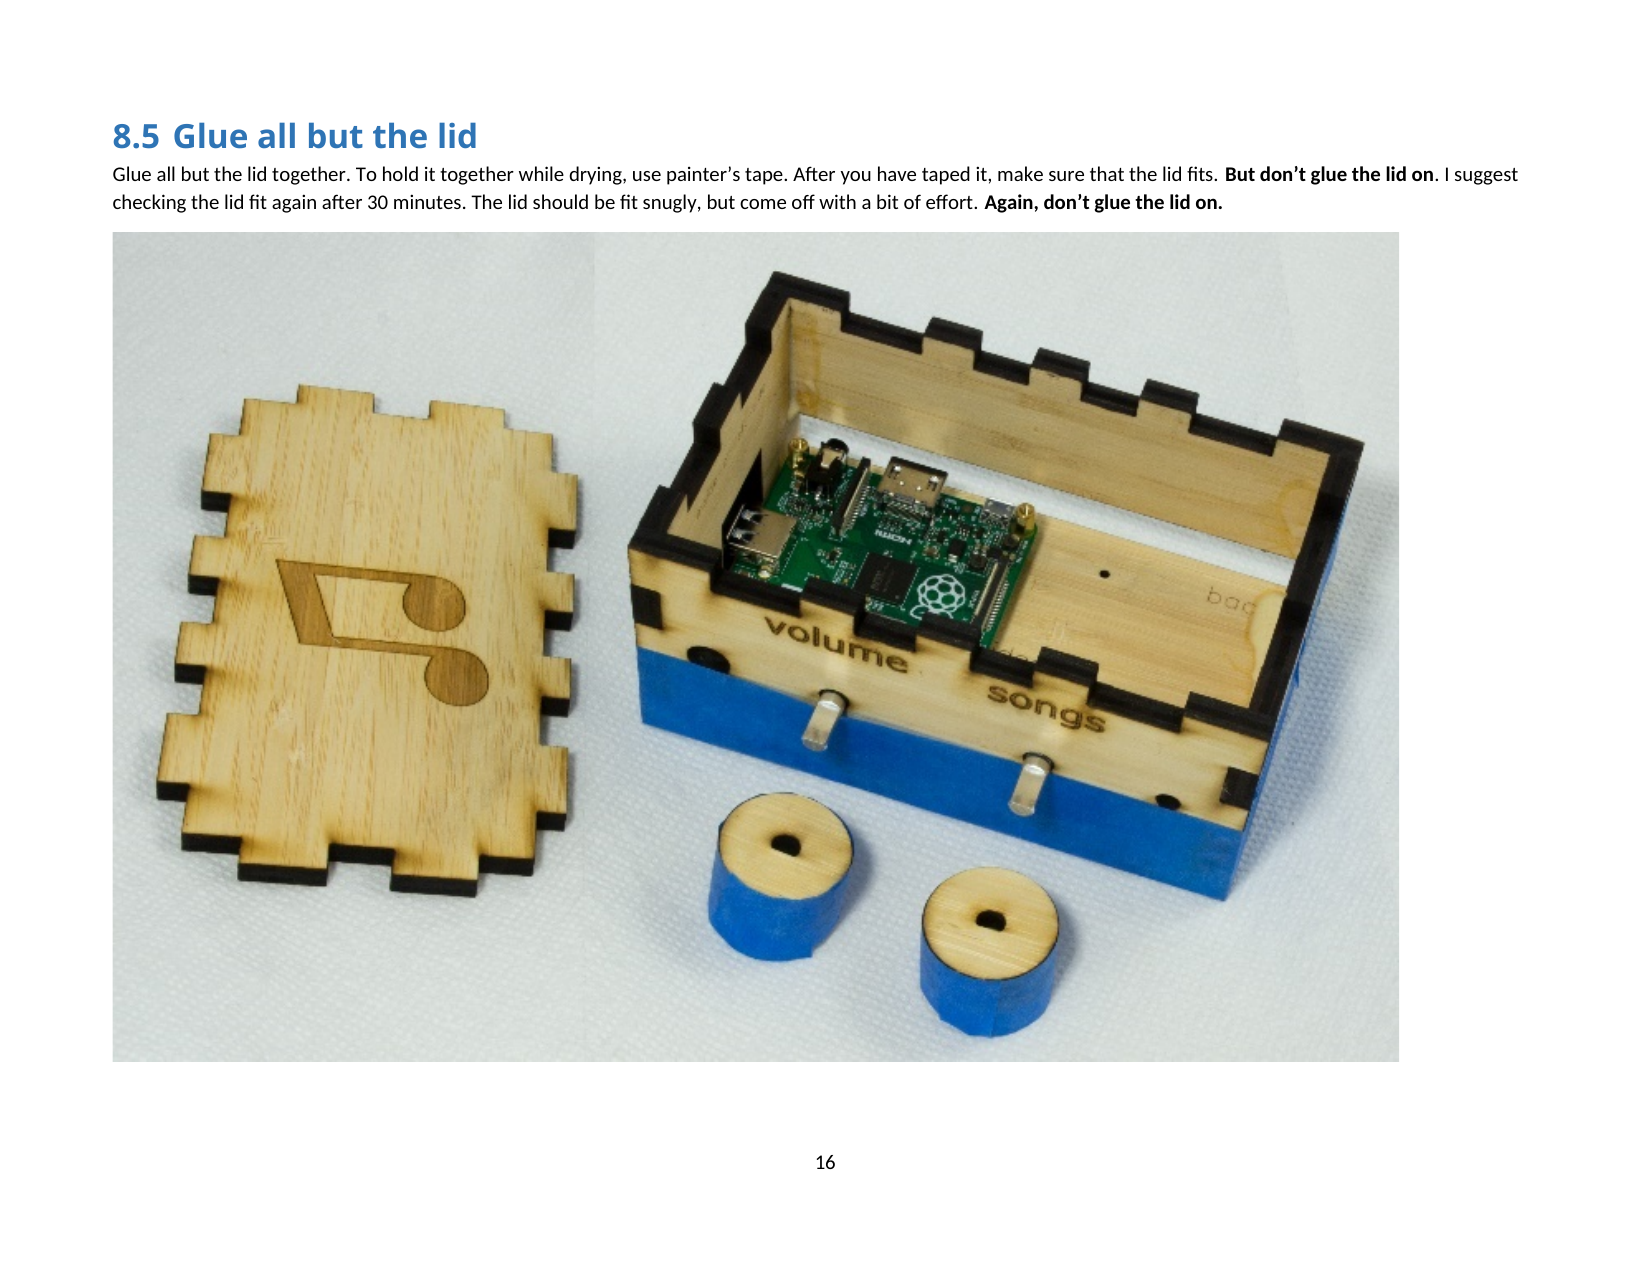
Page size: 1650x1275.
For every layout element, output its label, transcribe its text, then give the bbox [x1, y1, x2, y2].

picture [112, 232, 1400, 1062]
text Glue all but the lid together. To hold it together while drying, use painter’s tape. After you have taped it, make sure that the lid fits. But don’t glue the lid on. I suggest checking the lid fit again after 30 minutes. The lid should be fit snugly, but come off with a bit of effort. Again, don’t glue the lid on. [112, 161, 1537, 214]
subtitle Glue all but the lid [112, 112, 1537, 158]
